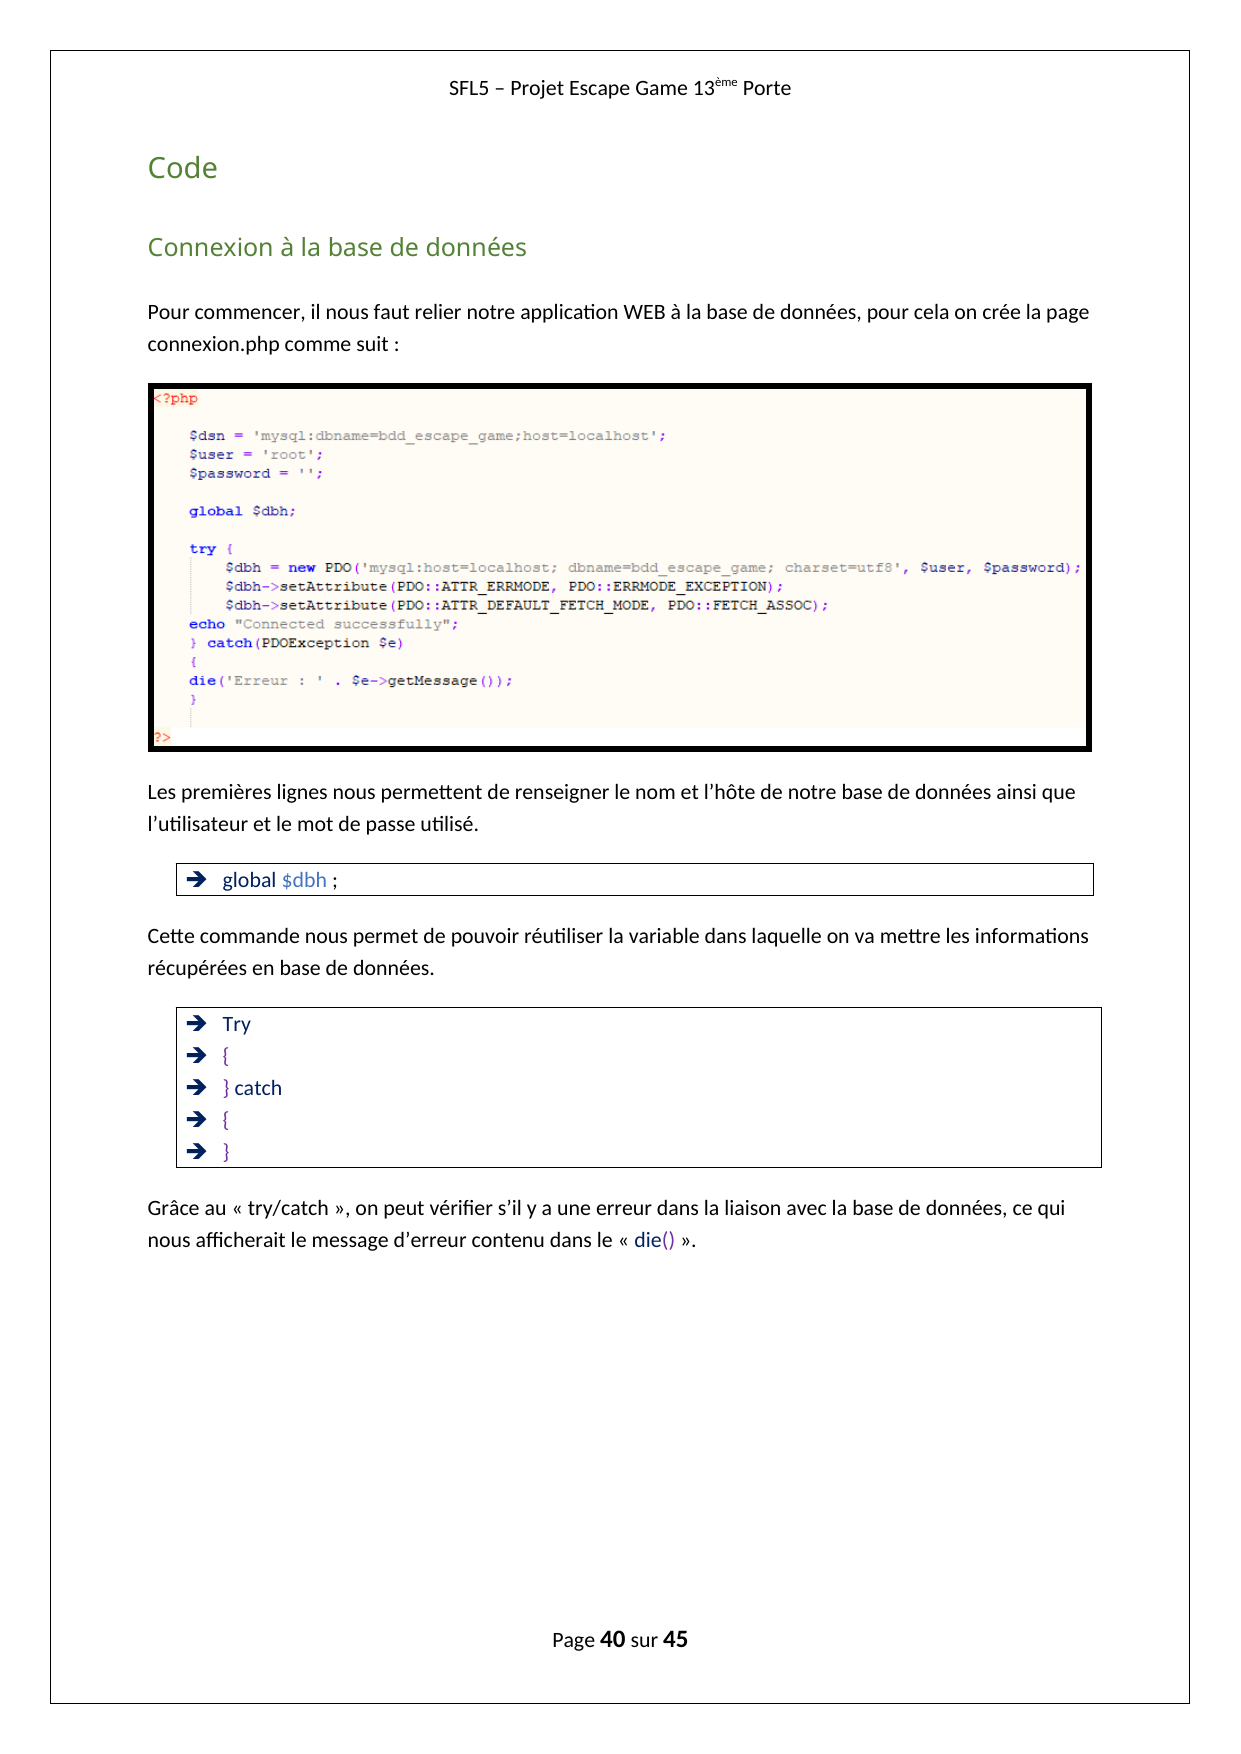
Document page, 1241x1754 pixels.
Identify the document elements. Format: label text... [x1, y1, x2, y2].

text Cette commande nous permet de pouvoir réutiliser la variable dans laquelle on va mettre les informations récupérées en base de données. [147, 922, 1093, 981]
picture [154, 389, 1086, 746]
list } [177, 1135, 1101, 1167]
text Grâce au « try/catch », on peut vérifier s’il y a une erreur dans la liaison avec la base de données, ce qui nous afficherait le message d’erreur contenu dans le « die() ». [147, 1194, 1093, 1253]
list global $dbh ; [177, 864, 1093, 895]
subtitle Code [147, 148, 1093, 187]
text Les premières lignes nous permettent de renseigner le nom et l’hôte de notre base de données ainsi que l’utilisateur et le mot de passe utilisé. [147, 778, 1093, 837]
list Try [177, 1008, 1101, 1037]
subtitle Connexion à la base de données [147, 196, 1093, 298]
text Pour commencer, il nous faut relier notre application WEB à la base de données, pour cela on crée la page connexion.php comme suit : [147, 298, 1093, 356]
list } catch [177, 1071, 1101, 1101]
list { [177, 1103, 1101, 1133]
list { [177, 1039, 1101, 1069]
